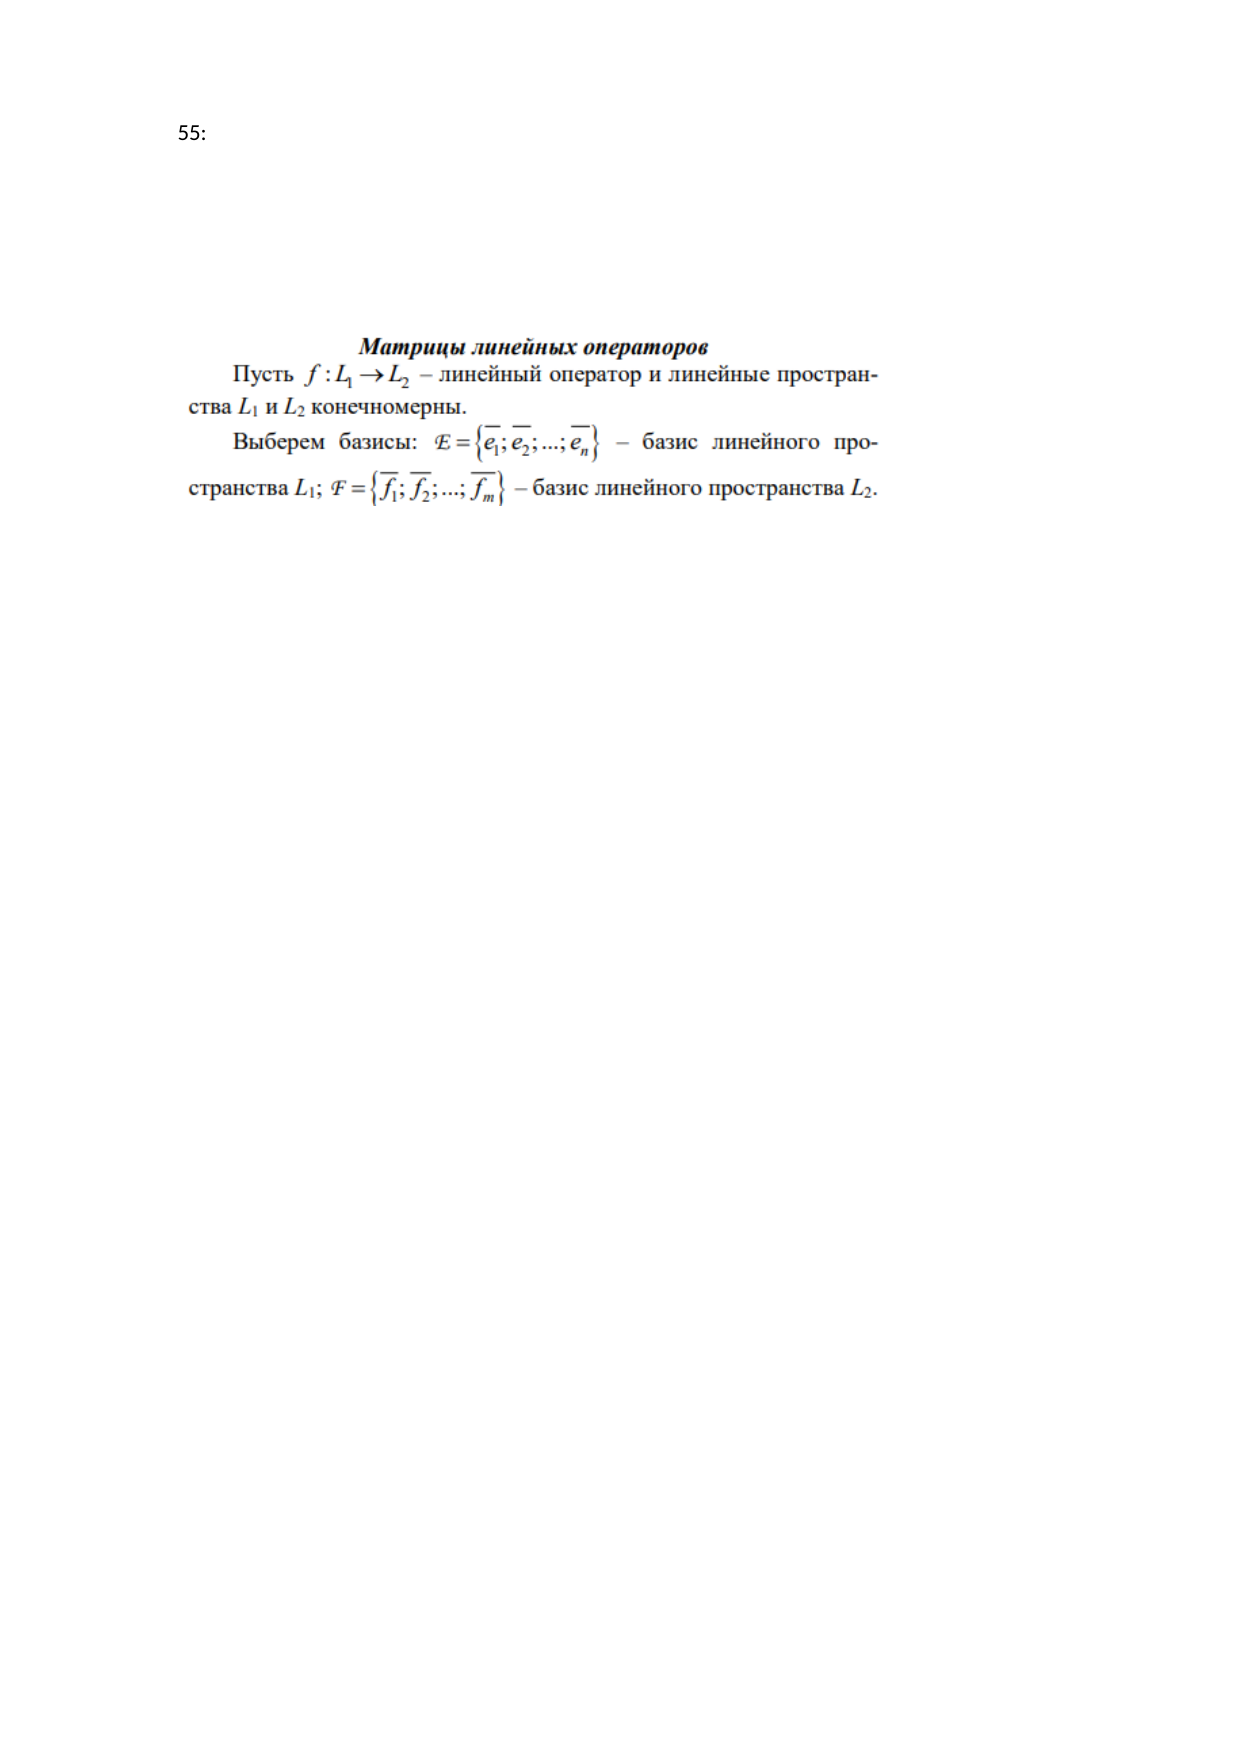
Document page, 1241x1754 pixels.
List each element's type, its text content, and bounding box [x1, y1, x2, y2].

text 55: [177, 118, 1152, 146]
picture [177, 330, 884, 506]
